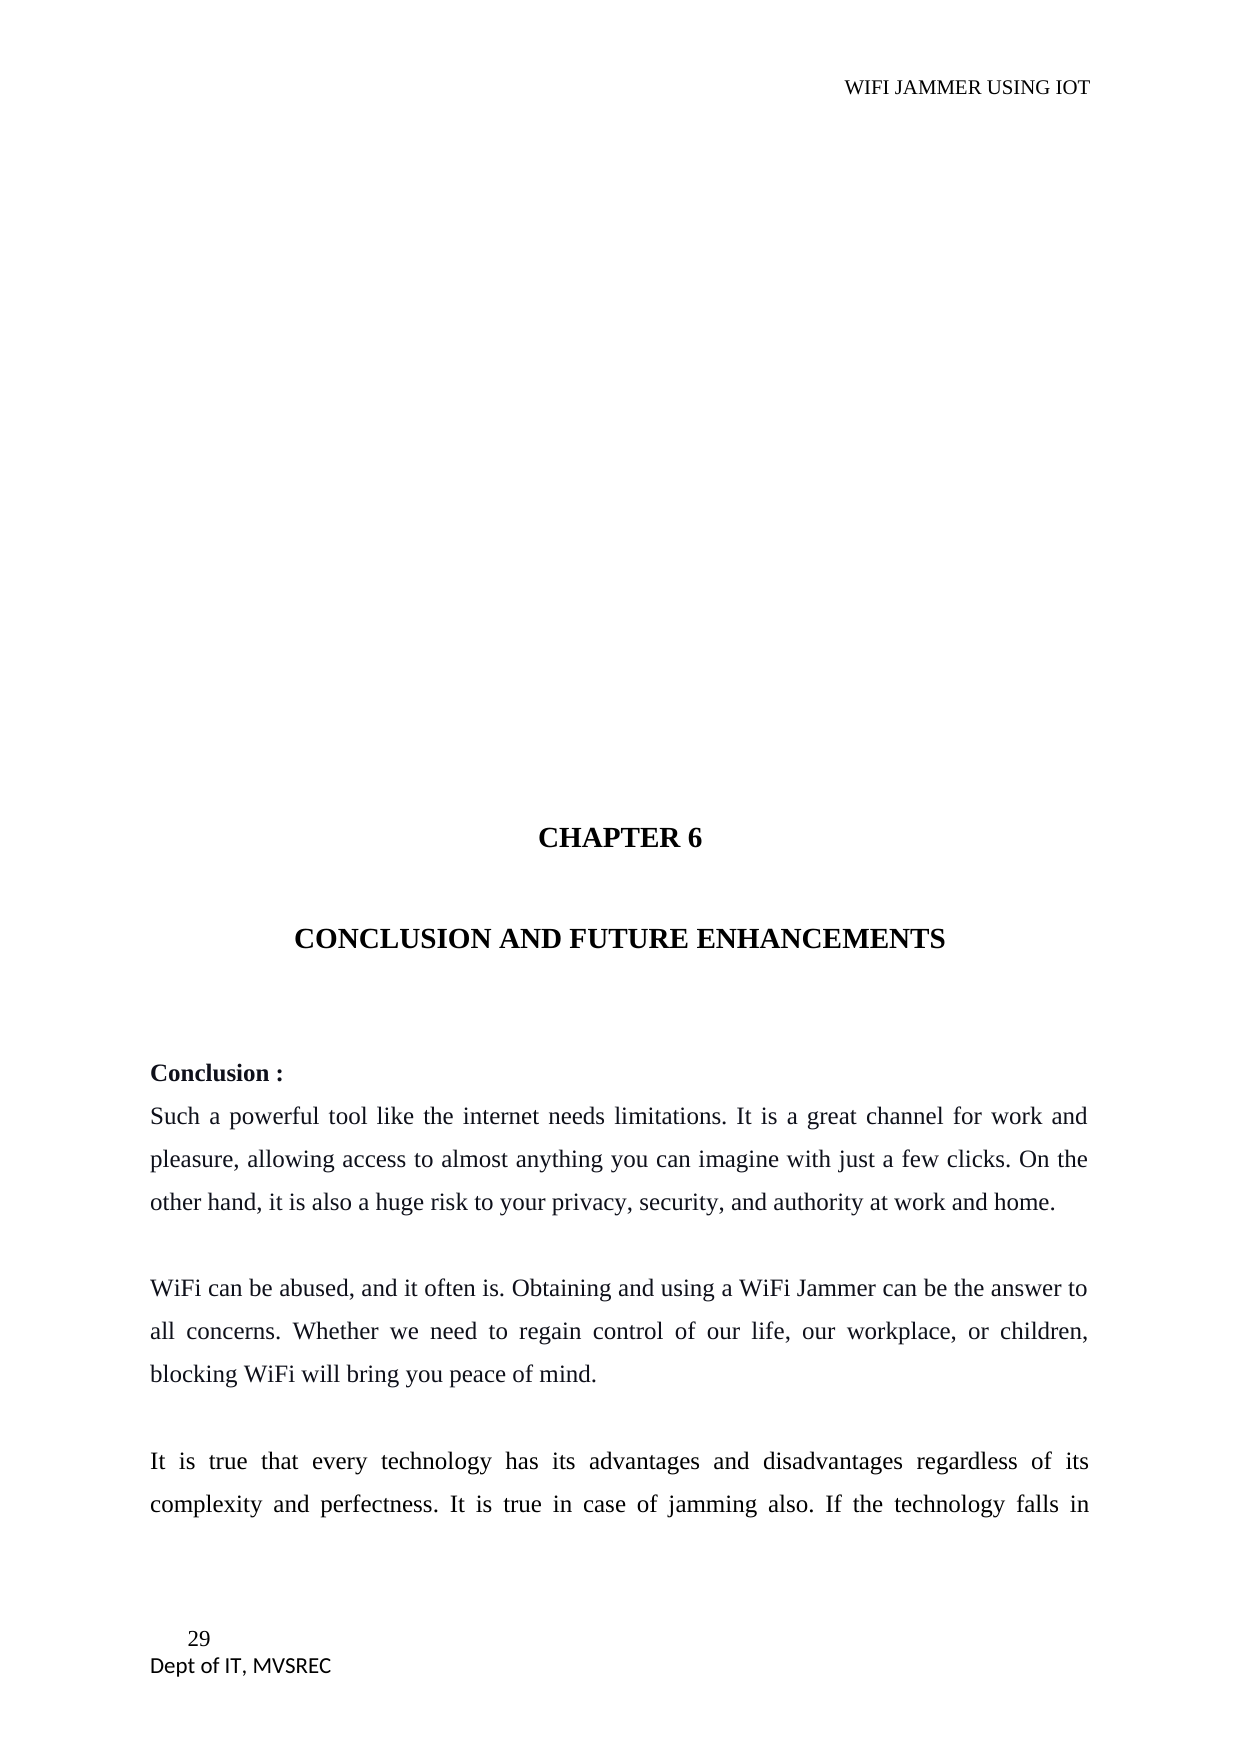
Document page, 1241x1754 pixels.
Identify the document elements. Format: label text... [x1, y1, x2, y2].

text Conclusion : [150, 1058, 1090, 1086]
text CONCLUSION AND FUTURE ENHANCEMENTS [150, 921, 1090, 954]
text CHAPTER 6 [150, 820, 1090, 854]
text Such a powerful tool like the internet needs limitations. It is a great channel for work and pleasure, allowing access to almost anything you can imagine with just a few clicks. On the other hand, it is also a huge risk to your privacy, security, and authority at work and home. [150, 1101, 1090, 1216]
text WiFi can be abused, and it often is. Obtaining and using a WiFi Jammer can be the answer to all concerns. Whether we need to regain control of our life, our workplace, or children, blocking WiFi will bring you peace of mind. [150, 1273, 1090, 1388]
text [150, 1446, 1090, 1518]
